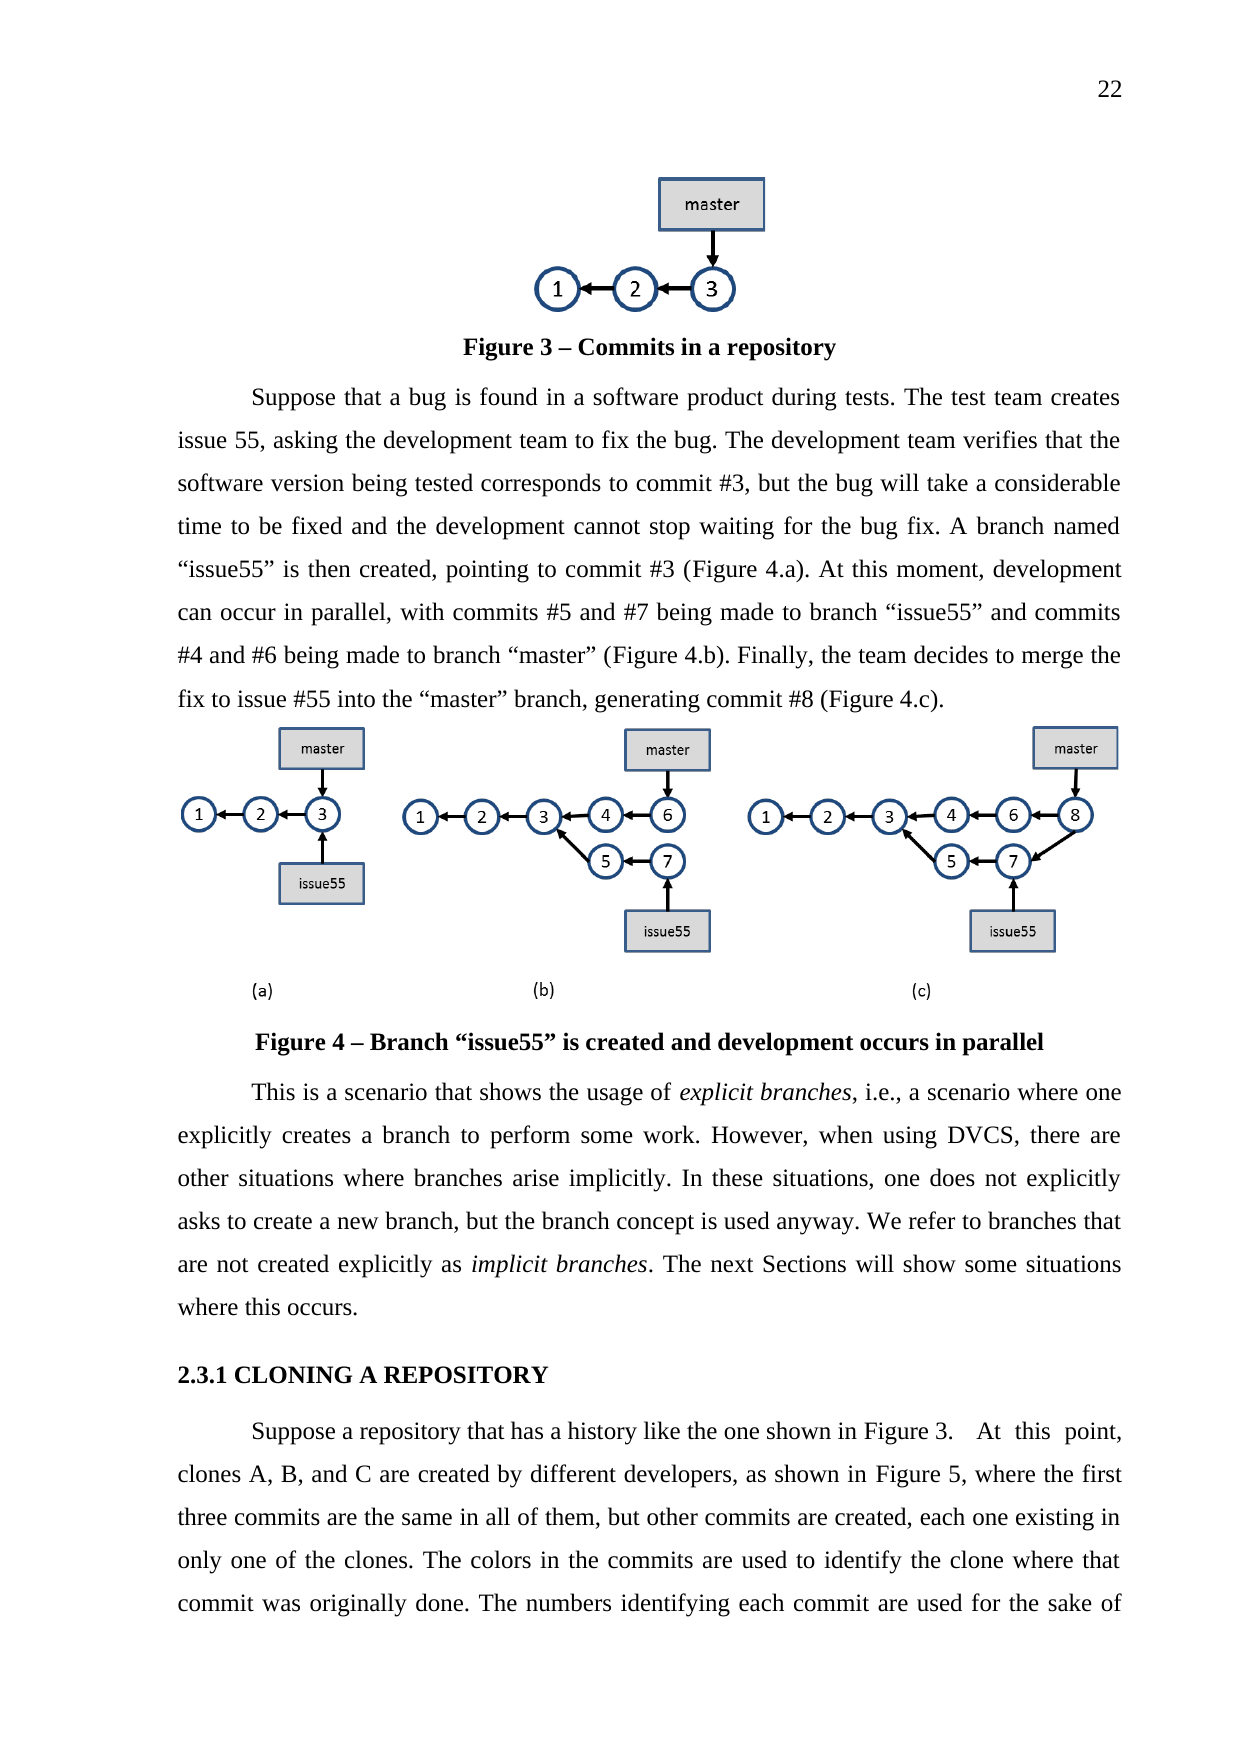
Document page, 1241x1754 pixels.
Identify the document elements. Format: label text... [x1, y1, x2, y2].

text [177, 1416, 1122, 1617]
picture [534, 177, 766, 318]
picture [181, 726, 1119, 1013]
text Suppose that a bug is found in a software product during tests. The test team creates issue 55, asking the development team to fix the bug. The development team verifies that the software version being tested corresponds to commit #3, but the bug will take a considerable time to be fixed and the development cannot stop waiting for the bug fix. A branch named “issue55” is then created, pointing to commit #3 (Figure 4.a). At this moment, development can occur in parallel, with commits #5 and #7 being made to branch “issue55” and commits #4 and #6 being made to branch “master” (Figure 4.b). Finally, the team decides to merge the fix to issue #55 into the “master” branch, generating commit #8 (Figure 4.c). [177, 382, 1122, 712]
subtitle Cloning a repository [177, 1360, 1122, 1389]
text This is a scenario that shows the usage of explicit branches, i.e., a scenario where one explicitly creates a branch to perform some work. However, when using DVCS, there are other situations where branches arise implicitly. In these situations, one does not explicitly asks to create a new branch, but the branch concept is used anyway. We refer to branches that are not created explicitly as implicit branches. The next Sections will show some situations where this occurs. [177, 1077, 1122, 1321]
text Figure 4 – Branch “issue55” is created and development occurs in parallel [177, 1027, 1122, 1056]
text Figure 3 – Commits in a repository [177, 332, 1122, 361]
